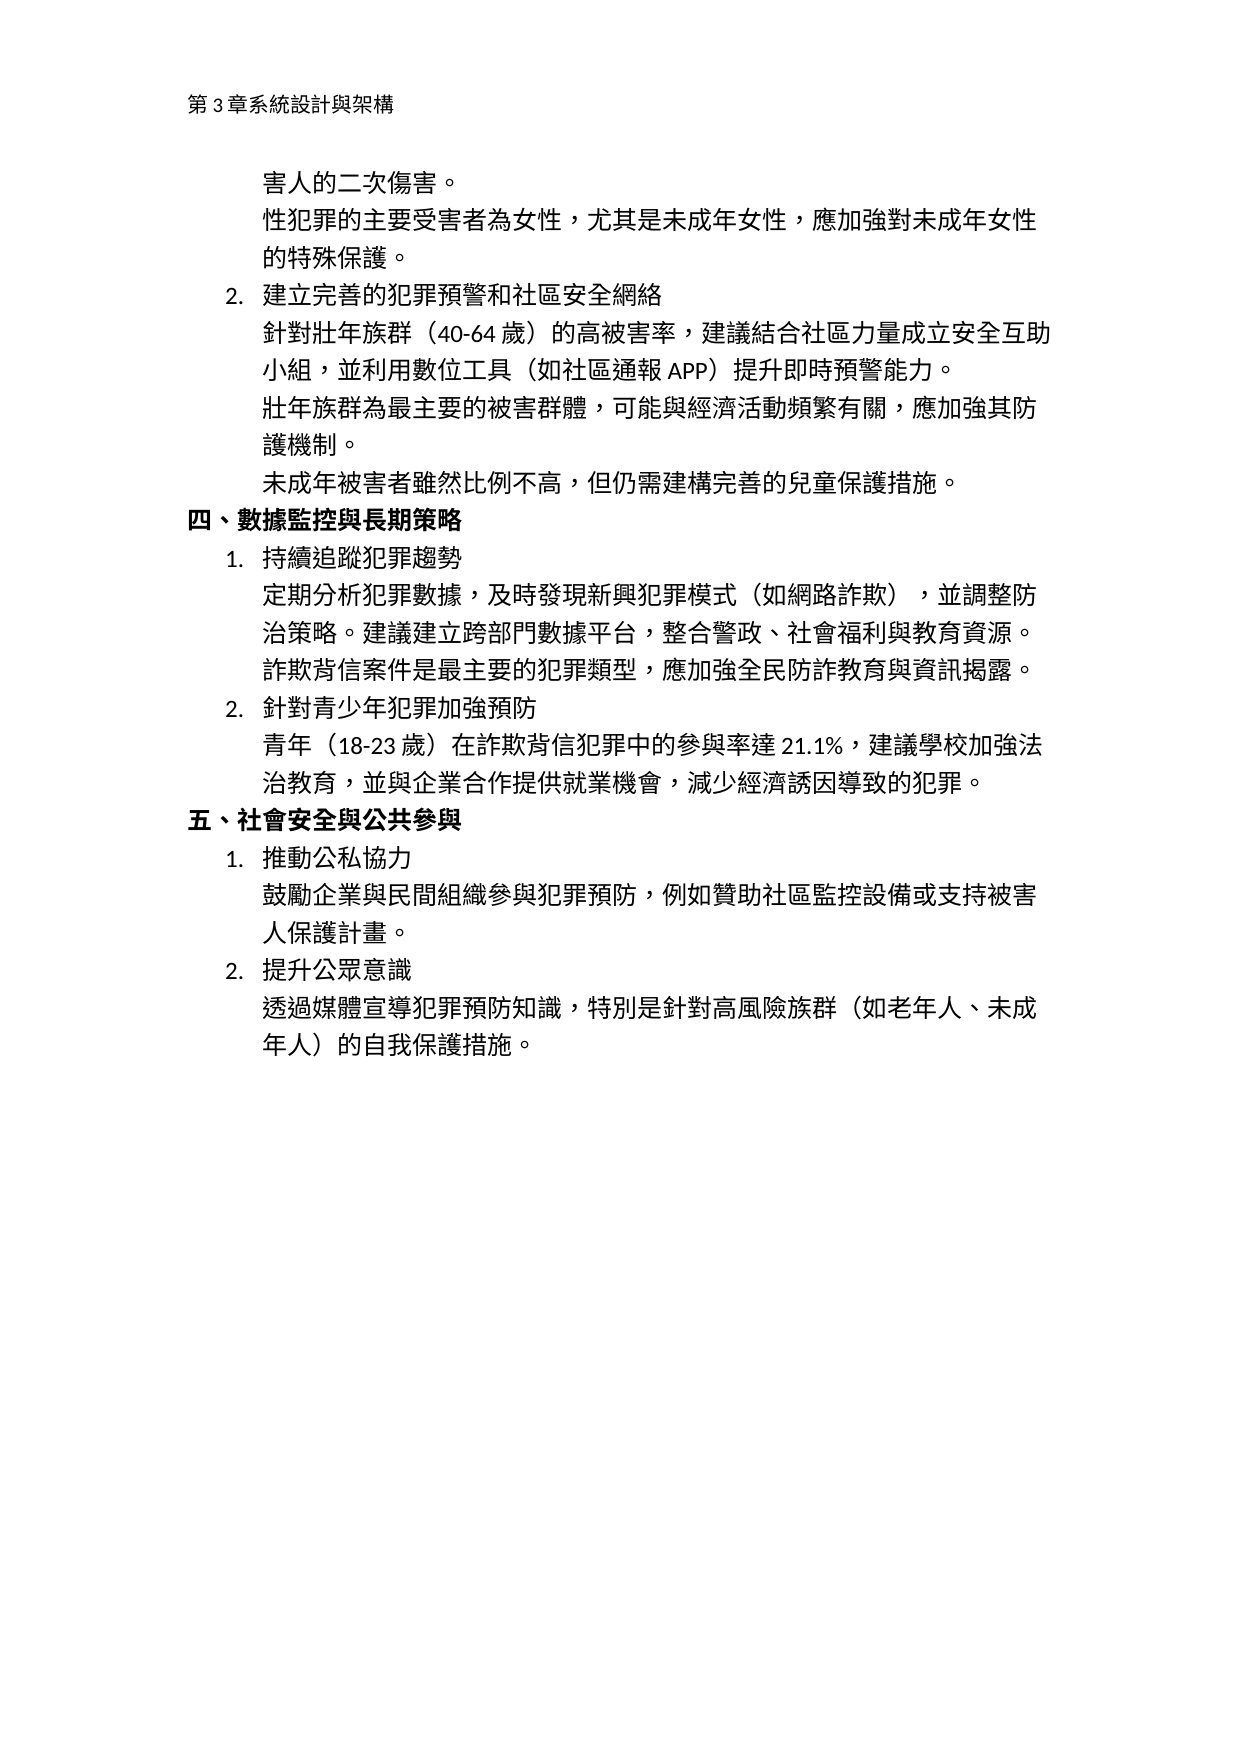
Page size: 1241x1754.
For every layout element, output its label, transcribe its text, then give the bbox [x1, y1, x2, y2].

list 持續追蹤犯罪趨勢 定期分析犯罪數據，及時發現新興犯罪模式（如網路詐欺），並調整防治策略。建議建立跨部門數據平台，整合警政、社會福利與教育資源。 詐欺背信案件是最主要的犯罪類型，應加強全民防詐教育與資訊揭露。 [225, 537, 1053, 687]
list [225, 162, 1053, 275]
list 針對青少年犯罪加強預防 青年（18-23歲）在詐欺背信犯罪中的參與率達21.1%，建議學校加強法治教育，並與企業合作提供就業機會，減少經濟誘因導致的犯罪。 [225, 687, 1053, 800]
list 推動公私協力 鼓勵企業與民間組織參與犯罪預防，例如贊助社區監控設備或支持被害人保護計畫。 [225, 837, 1053, 950]
text 四、數據監控與長期策略 [187, 500, 1053, 537]
text 五、社會安全與公共參與 [187, 800, 1053, 837]
list 建立完善的犯罪預警和社區安全網絡 針對壯年族群（40-64歲）的高被害率，建議結合社區力量成立安全互助小組，並利用數位工具（如社區通報APP）提升即時預警能力。 壯年族群為最主要的被害群體，可能與經濟活動頻繁有關，應加強其防護機制。 未成年被害者雖然比例不高，但仍需建構完善的兒童保護措施。 [225, 275, 1053, 500]
list 提升公眾意識 透過媒體宣導犯罪預防知識，特別是針對高風險族群（如老年人、未成年人）的自我保護措施。 [225, 950, 1053, 1062]
